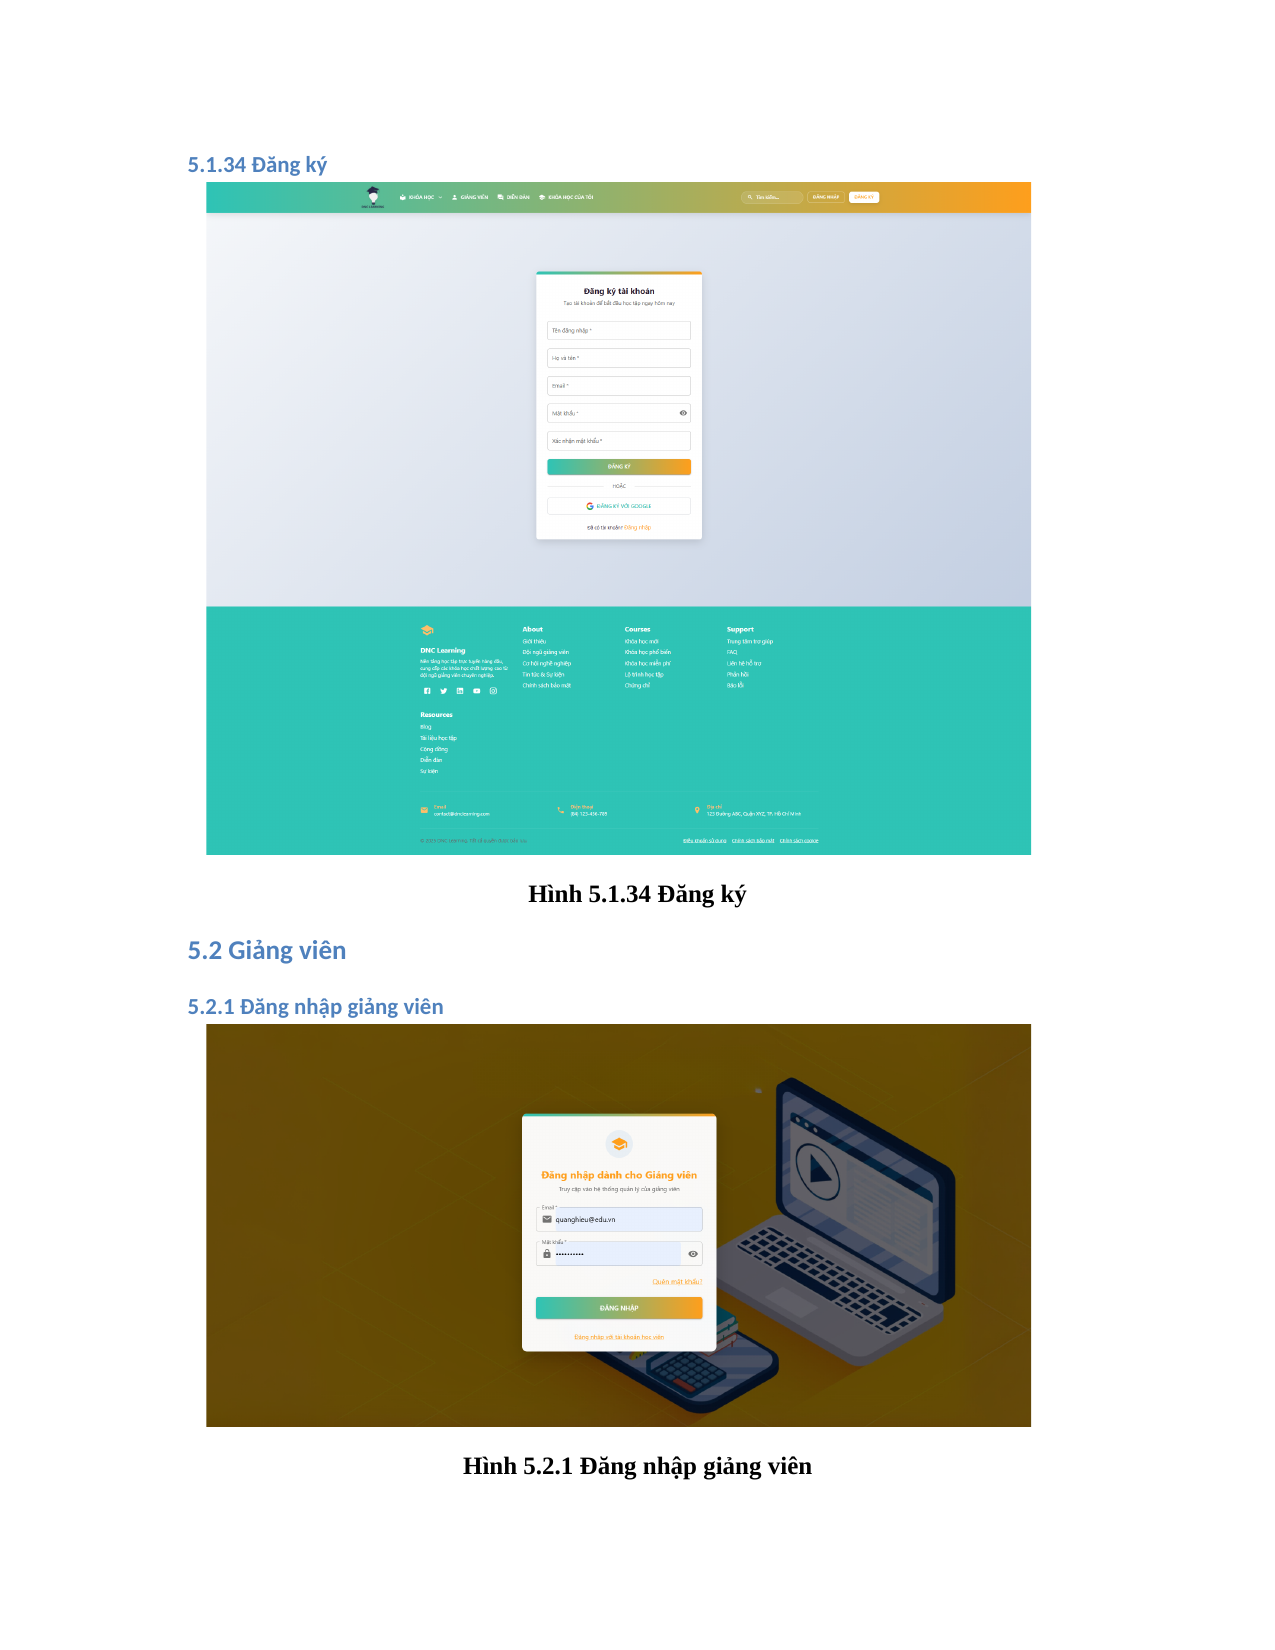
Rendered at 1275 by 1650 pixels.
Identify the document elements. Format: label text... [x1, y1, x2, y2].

text Hình 5.1.34 Đăng ký [187, 879, 1087, 908]
subtitle 5.2.1 Đăng nhập giảng viên [187, 992, 1087, 1020]
text Hình 5.2.1 Đăng nhập giảng viên [187, 1451, 1087, 1480]
subtitle 5.1.34 Đăng ký [187, 150, 1087, 178]
picture [206, 1024, 1032, 1427]
subtitle 5.2 Giảng viên [187, 933, 1087, 966]
picture [206, 182, 1032, 855]
